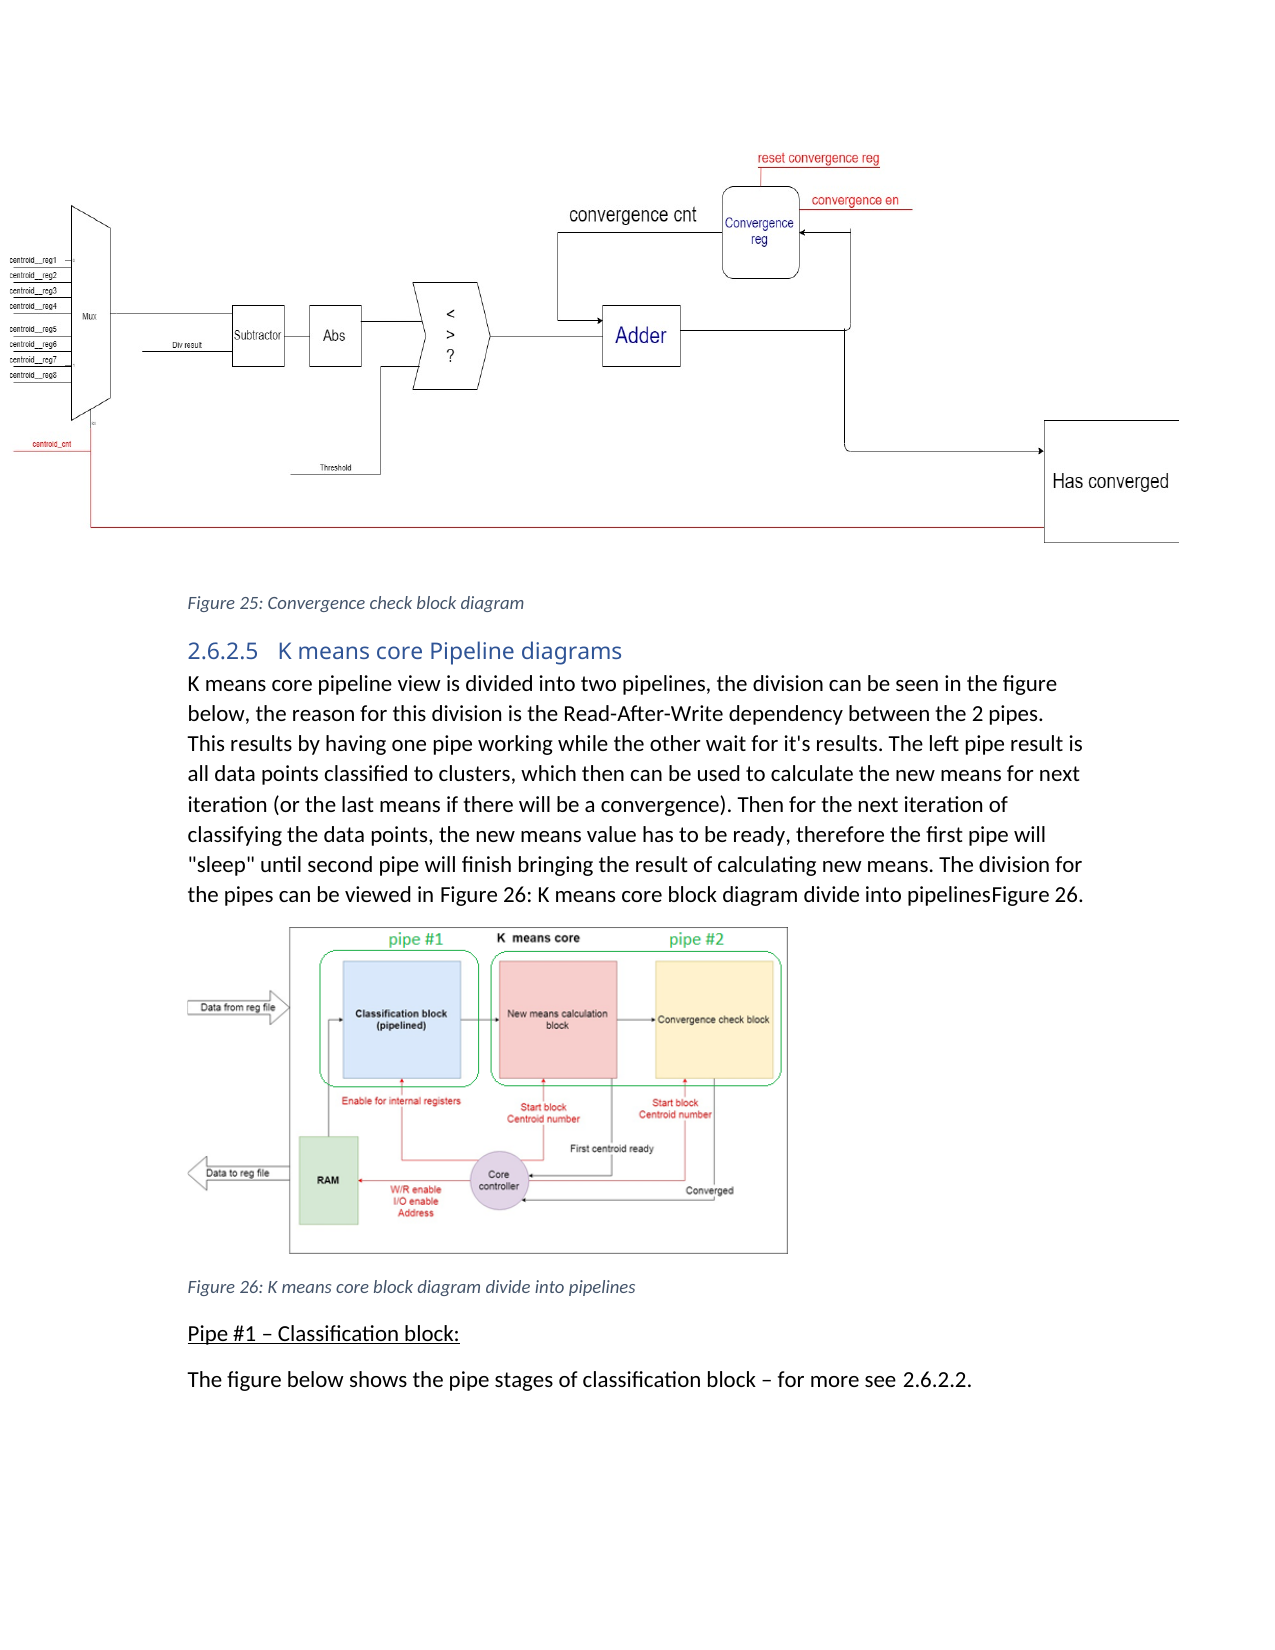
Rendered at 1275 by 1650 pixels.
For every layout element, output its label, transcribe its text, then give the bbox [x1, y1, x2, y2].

text Pipe #1 – Classification block: [187, 1319, 1087, 1347]
text K means core pipeline view is divided into two pipelines, the division can be seen in the figure below, the reason for this division is the Read-After-Write dependency between the 2 pipes. This results by having one pipe working while the other wait for it's results. The left pipe result is all data points classified to clusters, which then can be used to calculate the new means for next iteration (or the last means if there will be a convergence). Then for the next iteration of classifying the data points, the new means value has to be ready, therefore the first pipe will "sleep" until second pipe will finish bringing the result of calculating new means. The division for the pipes can be viewed in Figure 23. [187, 669, 1087, 908]
text The figure below shows the pipe stages of classification block – for more see ‎2.6.2.2. [187, 1366, 1087, 1393]
picture [9, 150, 1179, 543]
subtitle K means core Pipeline diagrams [187, 635, 1087, 666]
picture [187, 927, 790, 1256]
